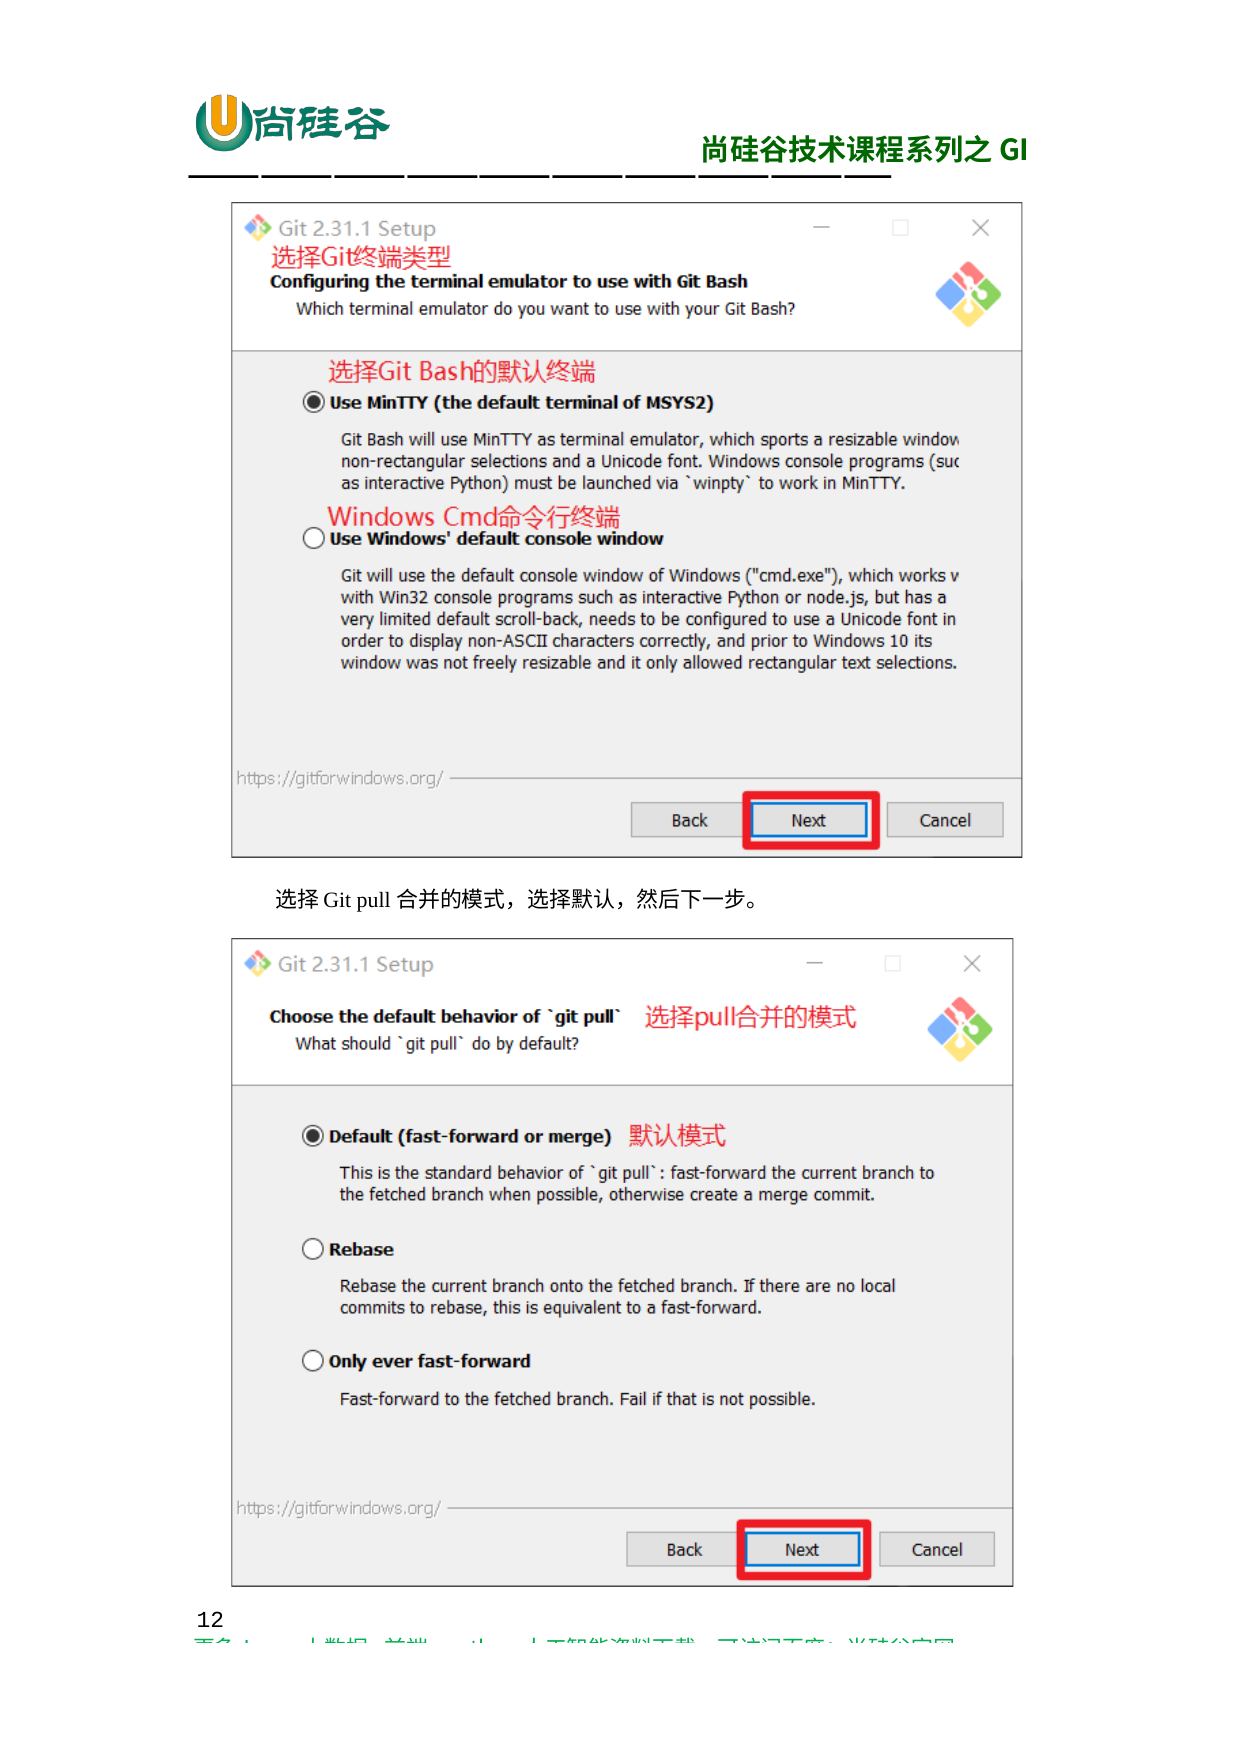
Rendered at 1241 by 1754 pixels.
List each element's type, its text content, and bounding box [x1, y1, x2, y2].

picture [231, 202, 1023, 858]
text 选择Git pull 合并的模式，选择默认，然后下一步。 [275, 882, 1076, 914]
picture [187, 88, 395, 157]
picture [231, 938, 1014, 1587]
